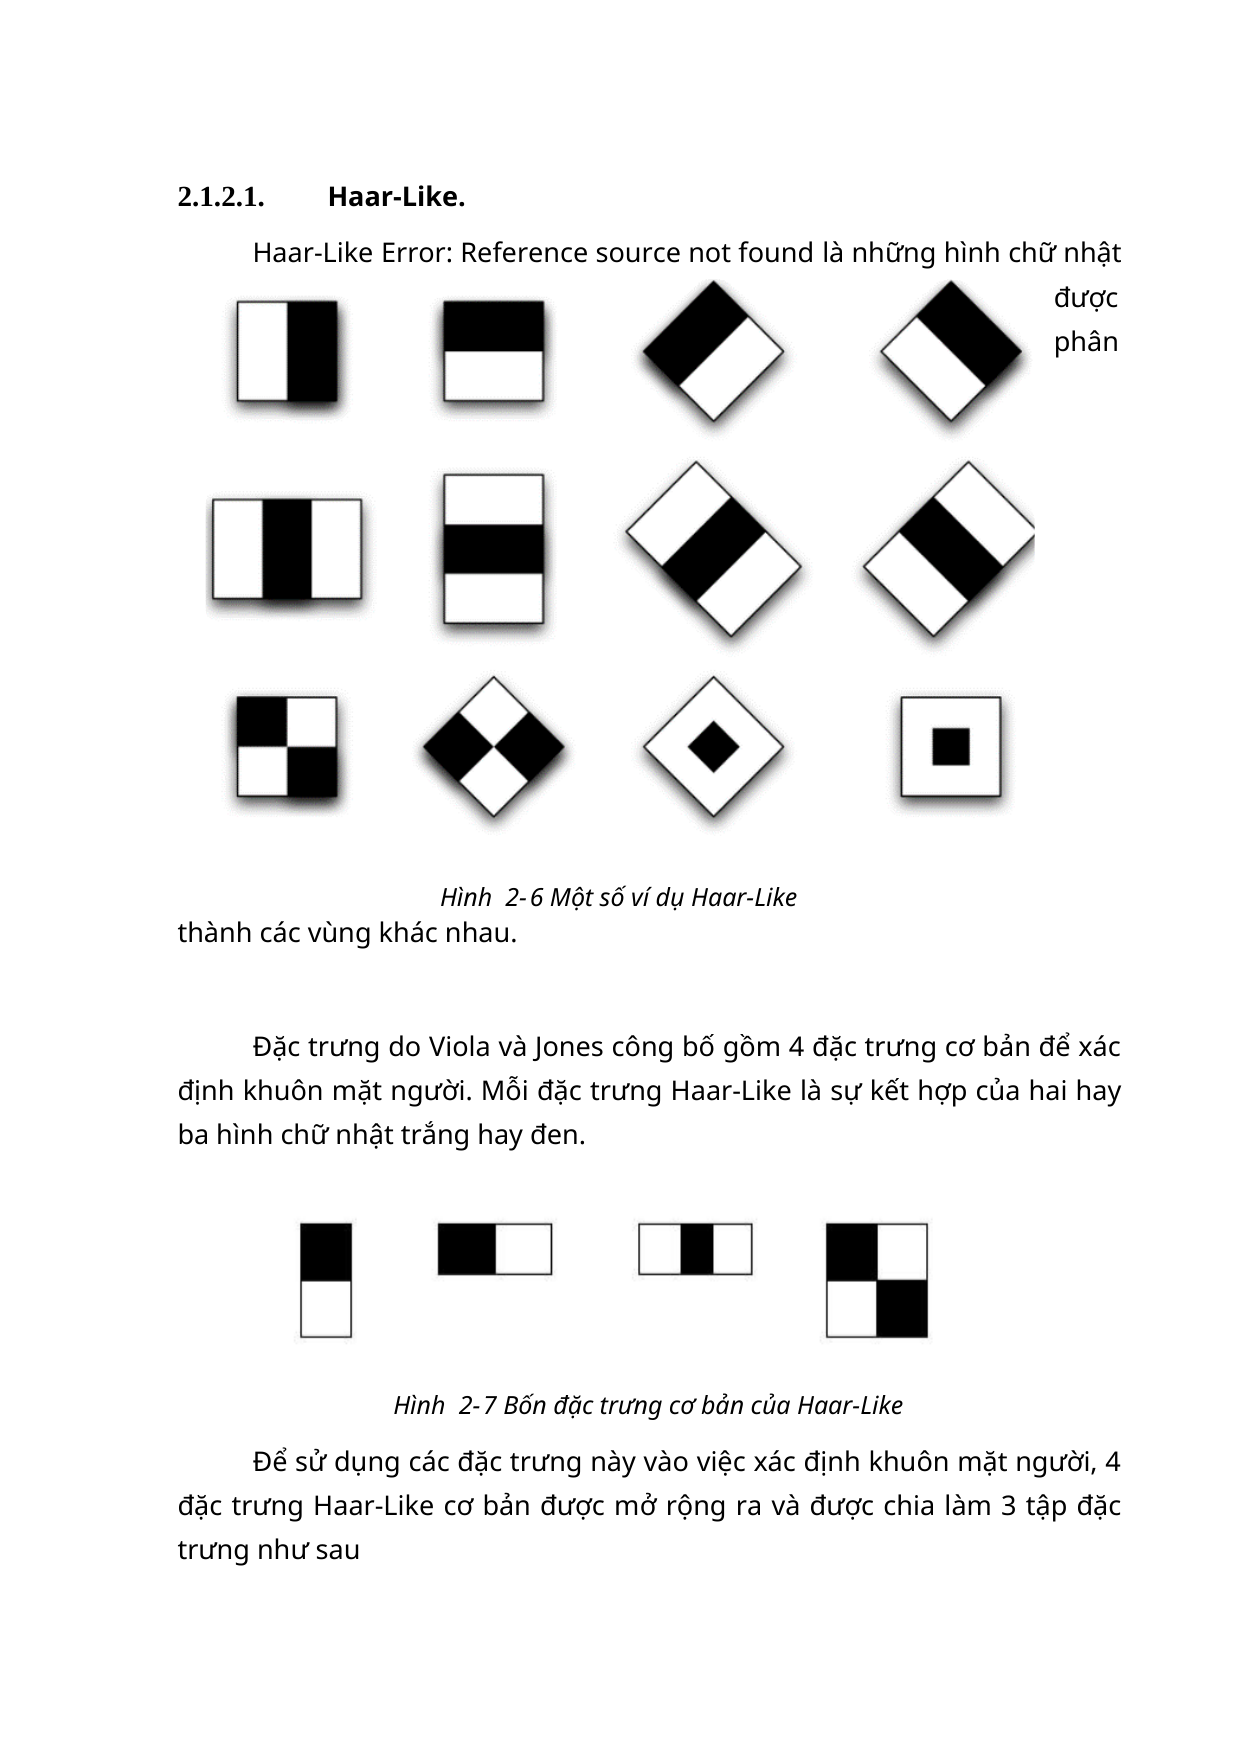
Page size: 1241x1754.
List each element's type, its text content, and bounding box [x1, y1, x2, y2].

picture [205, 278, 1035, 849]
picture [252, 1172, 960, 1368]
text Đặc trưng do Viola và Jones công bố gồm 4 đặc trưng cơ bản để xác định khuôn mặt người. Mỗi đặc trưng Haar-Like là sự kết hợp của hai hay ba hình chữ nhật trắng hay đen. [177, 1027, 1122, 1152]
text Để sử dụng các đặc trưng này vào việc xác định khuôn mặt người, 4 đặc trưng Haar-Like cơ bản được mở rộng ra và được chia làm 3 tập đặc trưng như sau [177, 1442, 1122, 1567]
subtitle Haar-Like. [177, 177, 1122, 214]
